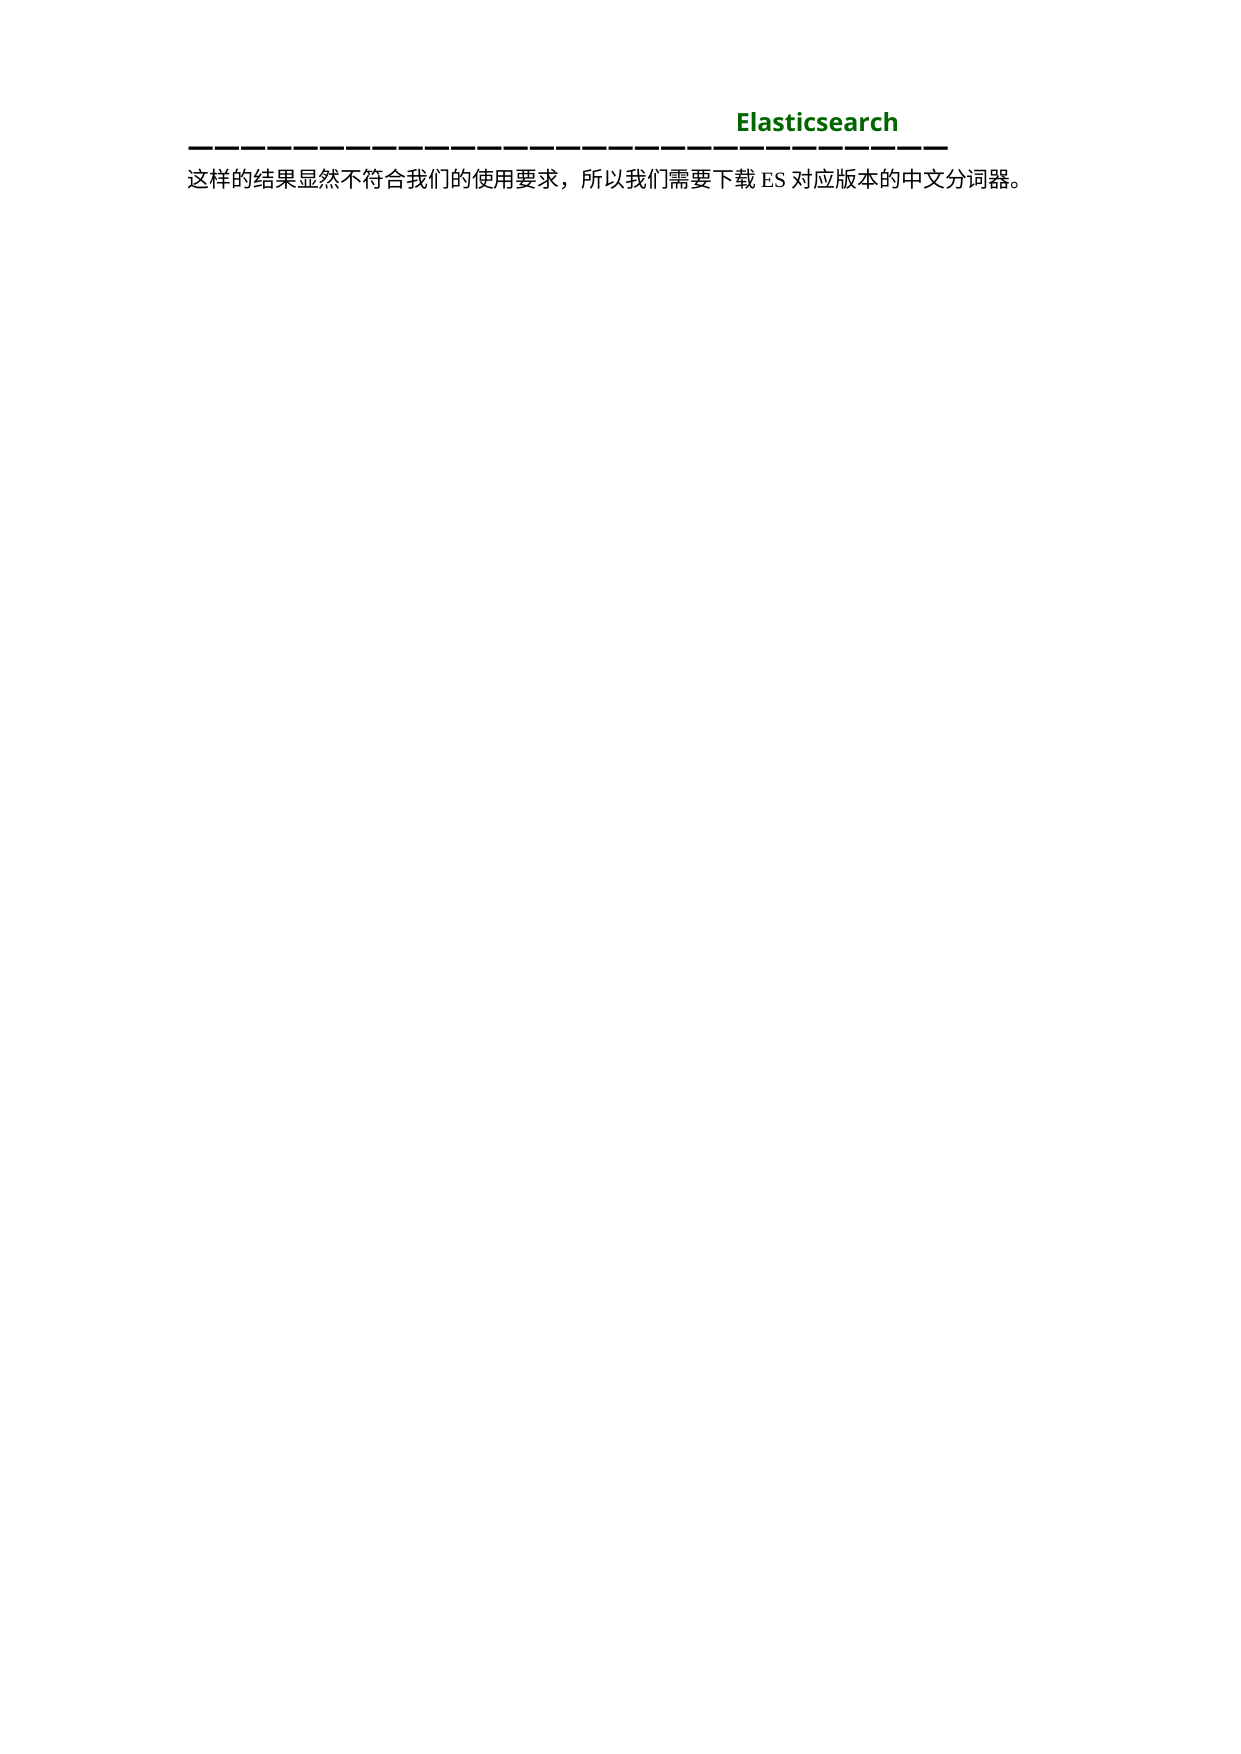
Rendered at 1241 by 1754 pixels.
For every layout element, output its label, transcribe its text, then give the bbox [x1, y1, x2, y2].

text 这样的结果显然不符合我们的使用要求，所以我们需要下载ES 对应版本的中文分词器。 [187, 162, 1076, 194]
